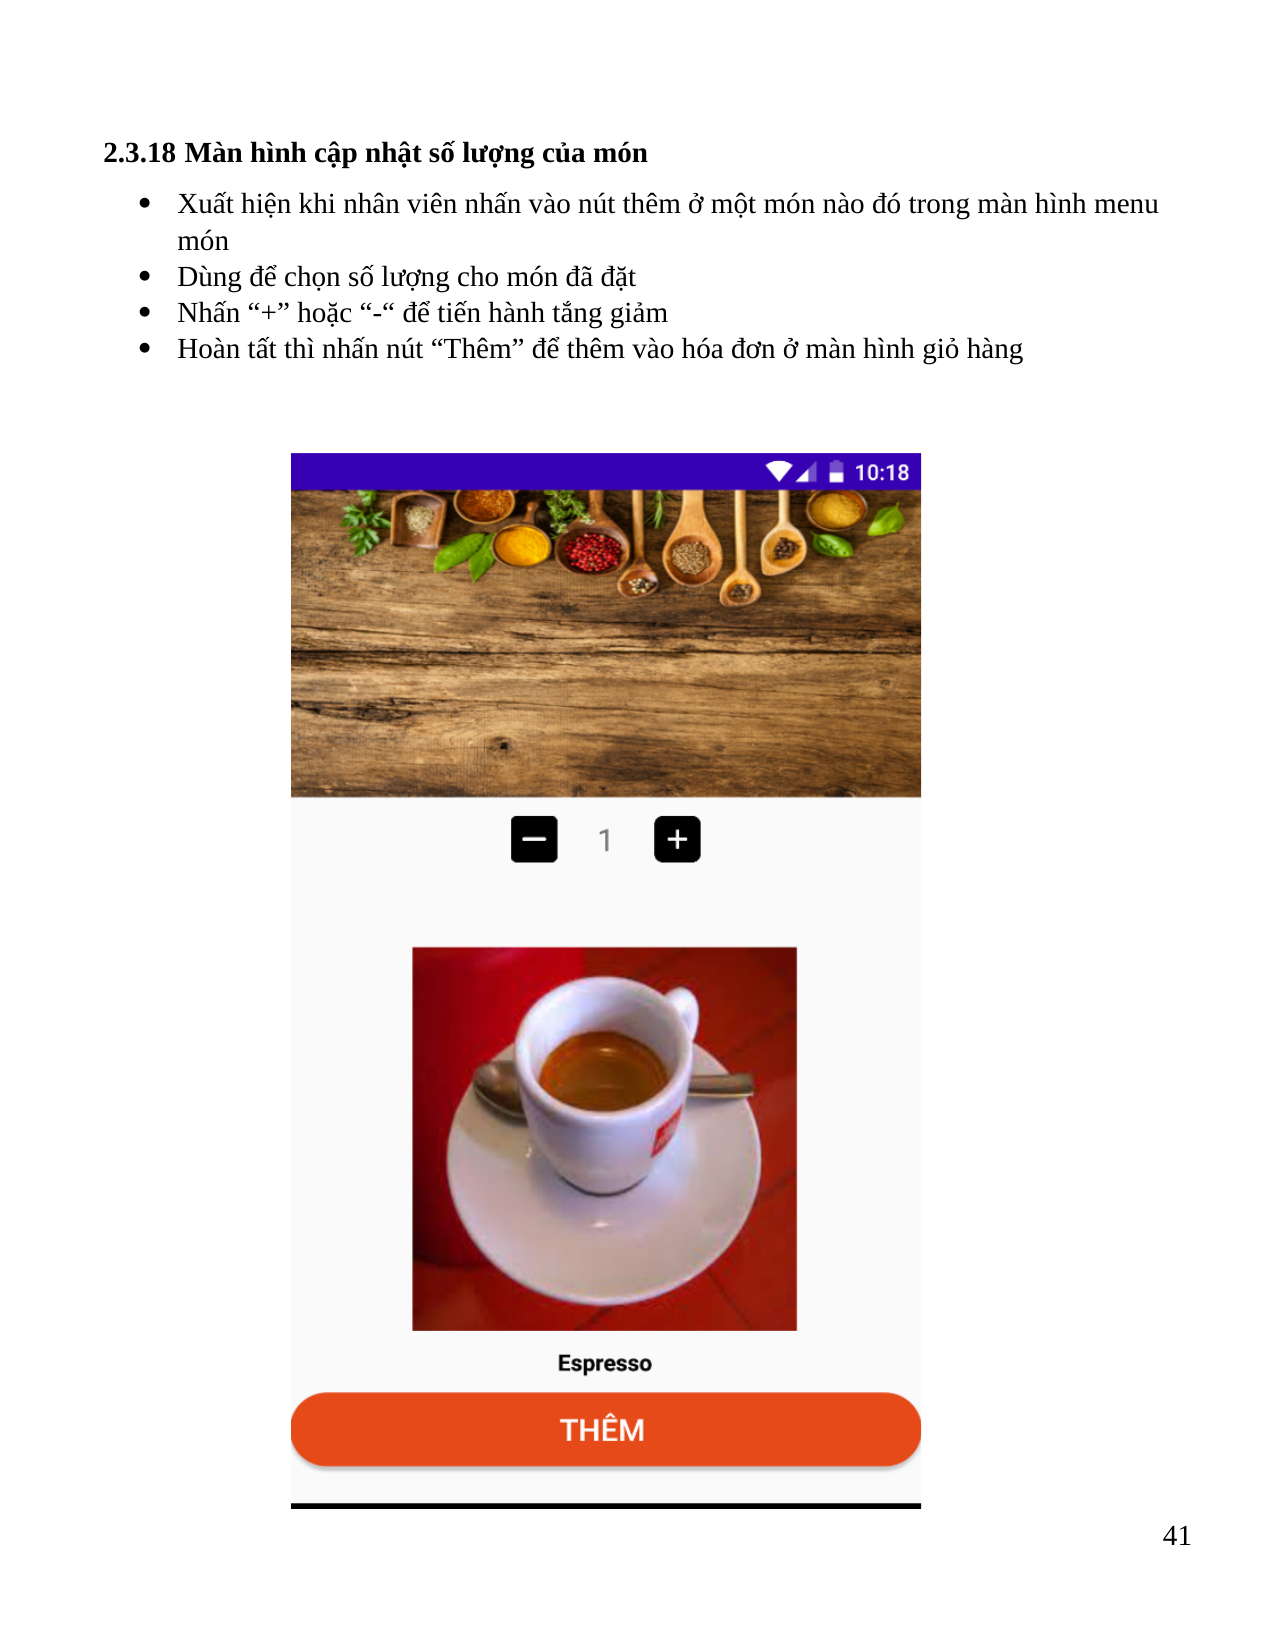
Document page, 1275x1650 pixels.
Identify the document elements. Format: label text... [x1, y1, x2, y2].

picture [291, 453, 922, 1509]
list Hoàn tất thì nhấn nút “Thêm” để thêm vào hóa đơn ở màn hình giỏ hàng [139, 331, 1192, 365]
list Nhấn “+” hoặc “-“ để tiến hành tắng giảm [139, 295, 1192, 329]
list Xuất hiện khi nhân viên nhấn vào nút thêm ở một món nào đó trong màn hình menu món [139, 186, 1192, 256]
list Dùng để chọn số lượng cho món đã đặt [139, 259, 1192, 292]
list Màn hình cập nhật số lượng của món [139, 135, 1192, 169]
